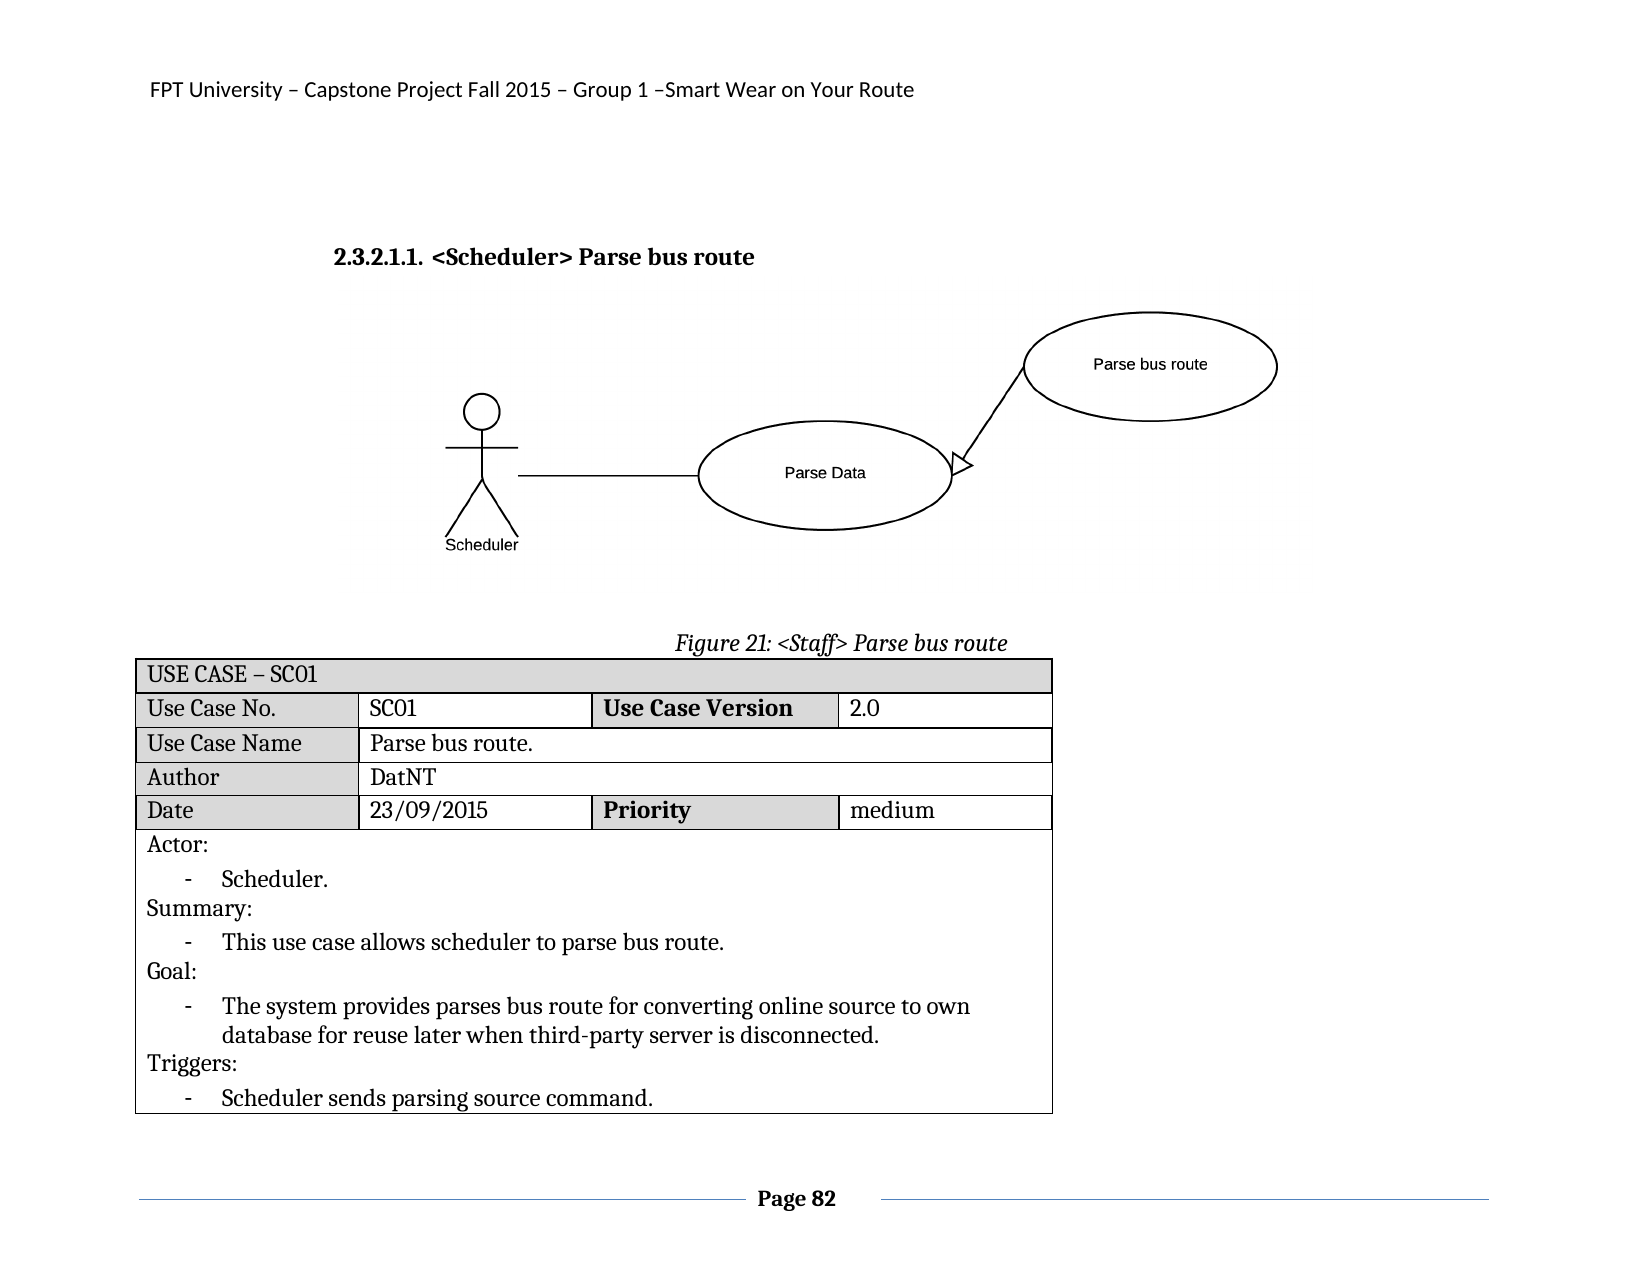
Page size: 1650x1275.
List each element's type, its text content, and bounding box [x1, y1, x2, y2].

picture [337, 276, 1313, 593]
table_cell Use Case Version [593, 694, 838, 727]
table_cell Date [137, 796, 358, 829]
subtitle <Scheduler> Parse bus route [334, 243, 1500, 272]
table_header USE CASE – SC01 [137, 660, 1051, 692]
table_cell medium [840, 796, 1051, 829]
table_cell Priority [593, 796, 838, 829]
table_cell Use Case Name [137, 728, 358, 762]
table_cell 2.0 [839, 694, 1052, 727]
table_cell DatNT [359, 763, 1052, 795]
table_cell 23/09/2015 [360, 796, 591, 829]
table_cell Use Case No. [136, 694, 358, 727]
table_cell SC01 [359, 694, 591, 727]
table_cell Author [136, 763, 358, 795]
table_cell Parse bus route. [360, 729, 1051, 762]
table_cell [136, 830, 1052, 1113]
